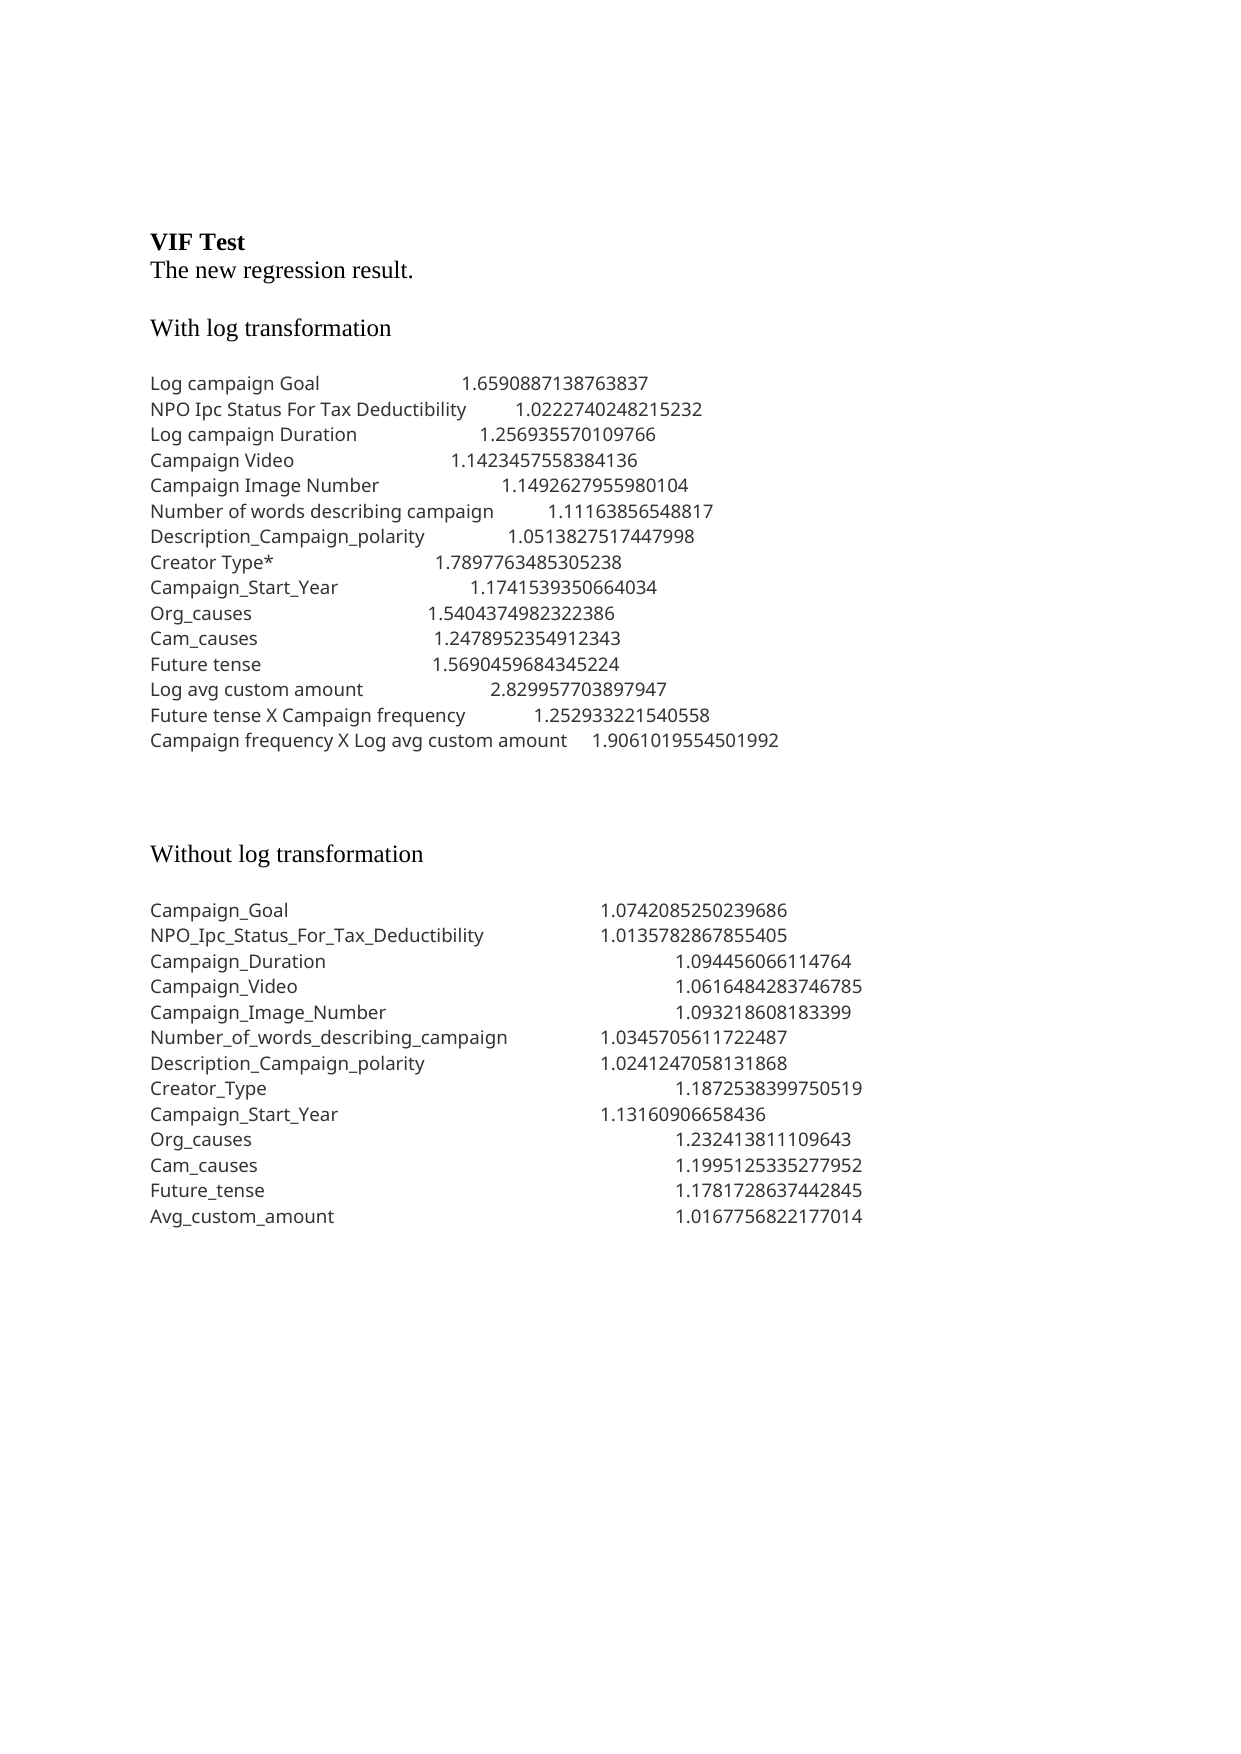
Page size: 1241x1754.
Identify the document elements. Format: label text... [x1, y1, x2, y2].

text Description_Campaign_polarity 1.0241247058131868 [150, 1050, 1090, 1076]
text Campaign_Start_Year 1.1741539350664034 [150, 574, 1090, 600]
text NPO_Ipc_Status_For_Tax_Deductibility 1.0135782867855405 [150, 922, 1090, 948]
text Without log transformation [150, 839, 1090, 868]
text Campaign_Start_Year 1.13160906658436 [150, 1101, 1090, 1127]
text Creator_Type 1.1872538399750519 [150, 1076, 1090, 1101]
text Cam_causes 1.2478952354912343 [150, 626, 1090, 651]
text Log campaign Duration 1.256935570109766 [150, 421, 1090, 447]
text Campaign_Image_Number 1.093218608183399 [150, 999, 1090, 1024]
text Number_of_words_describing_campaign 1.0345705611722487 [150, 1024, 1090, 1050]
text NPO Ipc Status For Tax Deductibility 1.0222740248215232 [150, 396, 1090, 421]
text Org_causes 1.5404374982322386 [150, 600, 1090, 626]
text Campaign_Video 1.0616484283746785 [150, 973, 1090, 999]
text With log transformation [150, 313, 1090, 342]
text The new regression result. [150, 255, 1090, 284]
text Log campaign Goal 1.6590887138763837 [150, 370, 1090, 396]
text Description_Campaign_polarity 1.0513827517447998 [150, 523, 1090, 549]
text Creator Type* 1.7897763485305238 [150, 549, 1090, 574]
text Log avg custom amount 2.829957703897947 [150, 677, 1090, 702]
text Future tense X Campaign frequency 1.252933221540558 [150, 702, 1090, 728]
text Cam_causes 1.1995125335277952 [150, 1152, 1090, 1178]
text Future_tense 1.1781728637442845 [150, 1178, 1090, 1203]
text Org_causes 1.232413811109643 [150, 1127, 1090, 1152]
text Campaign Video 1.1423457558384136 [150, 447, 1090, 472]
text Avg_custom_amount 1.0167756822177014 [150, 1203, 1090, 1229]
text Number of words describing campaign 1.11163856548817 [150, 498, 1090, 523]
text Future tense 1.5690459684345224 [150, 651, 1090, 677]
text Campaign_Duration 1.094456066114764 [150, 948, 1090, 973]
text Campaign_Goal 1.0742085250239686 [150, 897, 1090, 922]
text Campaign frequency X Log avg custom amount 1.9061019554501992 [150, 728, 1090, 753]
text Campaign Image Number 1.1492627955980104 [150, 472, 1090, 498]
text VIF Test [150, 227, 1090, 255]
